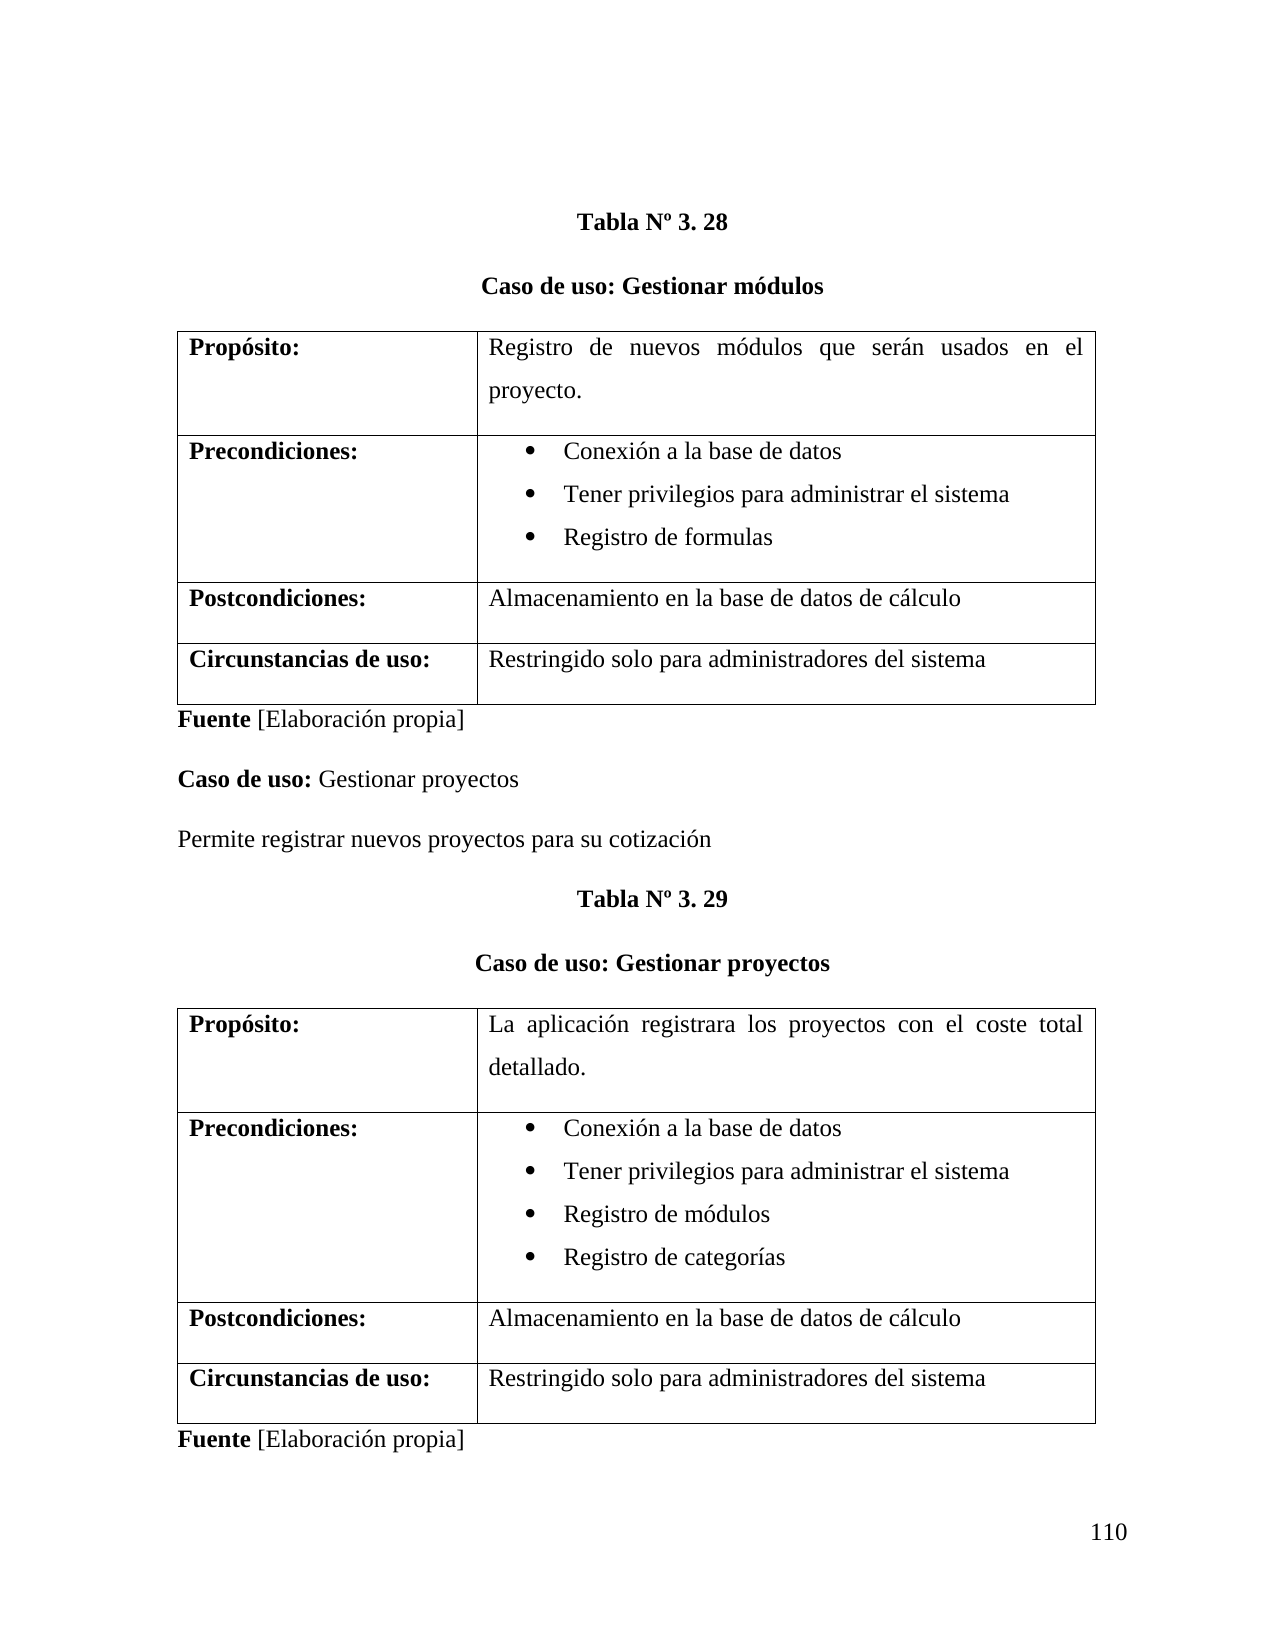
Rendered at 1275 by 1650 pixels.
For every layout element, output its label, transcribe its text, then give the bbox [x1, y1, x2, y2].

table_cell Almacenamiento en la base de datos de cálculo [478, 1303, 1095, 1362]
table_header Propósito: [178, 1009, 477, 1112]
text Caso de uso: Gestionar proyectos [177, 948, 1127, 977]
table_cell Conexión a la base de datos Tener privilegios para administrar el sistema Registro de formulas [478, 436, 1095, 582]
table_cell Postcondiciones: [178, 583, 477, 643]
table_cell Circunstancias de uso: [178, 1364, 477, 1423]
table_header Registro de nuevos módulos que serán usados en el proyecto. [478, 332, 1095, 435]
table_cell Restringido solo para administradores del sistema [478, 644, 1095, 703]
table_header Propósito: [178, 332, 477, 435]
text Permite registrar nuevos proyectos para su cotización [177, 824, 1127, 853]
table_cell Restringido solo para administradores del sistema [478, 1364, 1095, 1423]
table_cell Postcondiciones: [178, 1303, 477, 1362]
text Caso de uso: Gestionar módulos [177, 271, 1127, 300]
table_cell Precondiciones: [178, 436, 477, 582]
text Caso de uso: Gestionar proyectos [177, 764, 1127, 793]
table_cell Precondiciones: [178, 1113, 477, 1302]
table_cell Circunstancias de uso: [178, 644, 477, 703]
table_header La aplicación registrara los proyectos con el coste total detallado. [478, 1009, 1095, 1112]
text Fuente [Elaboración propia] [177, 1424, 1127, 1453]
text Fuente [Elaboración propia] [177, 704, 1127, 733]
table_cell Conexión a la base de datos Tener privilegios para administrar el sistema Registro de módulos Registro de categorías [478, 1113, 1095, 1302]
table_cell Almacenamiento en la base de datos de cálculo [478, 583, 1095, 643]
